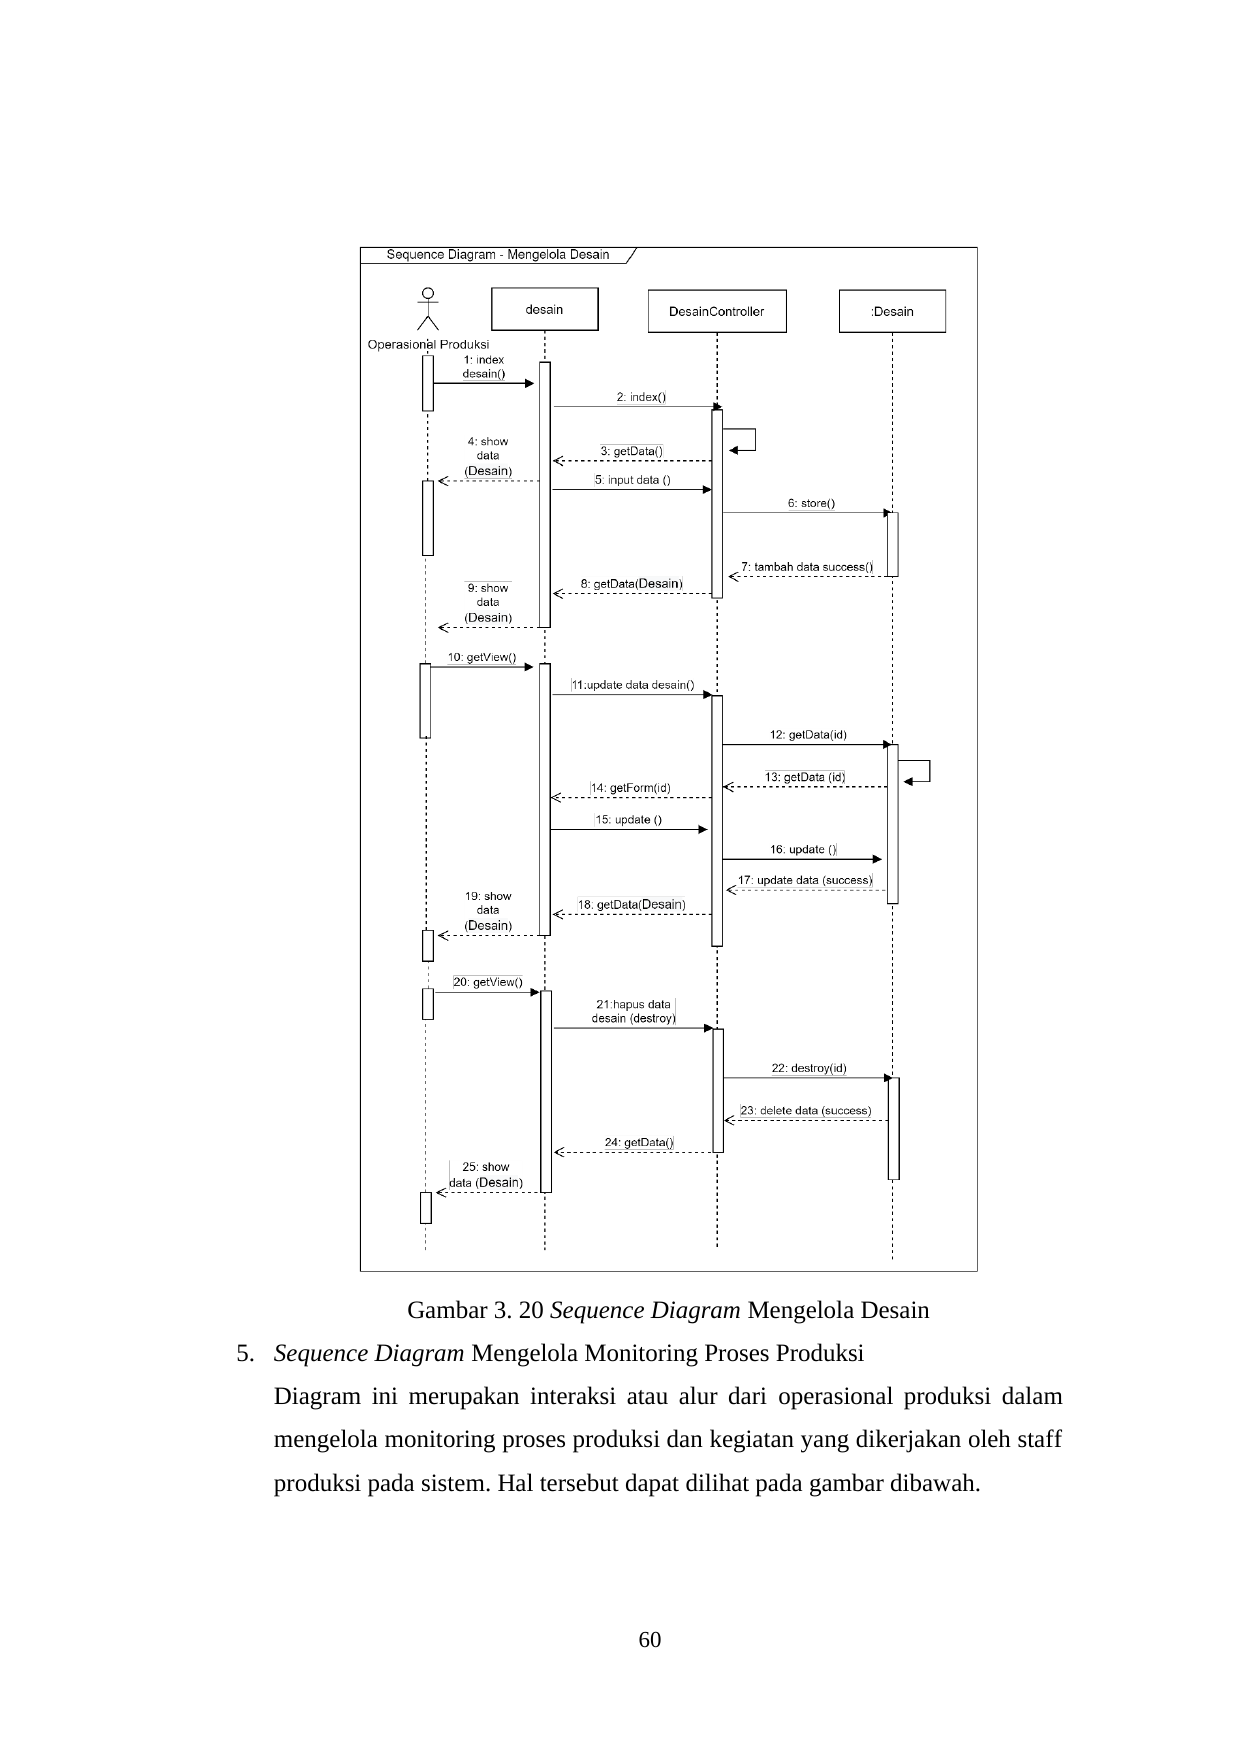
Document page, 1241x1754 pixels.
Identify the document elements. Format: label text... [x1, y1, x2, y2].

list Sequence Diagram Mengelola Monitoring Proses Produksi [236, 1338, 1063, 1367]
picture [349, 236, 988, 1282]
list Diagram ini merupakan interaksi atau alur dari operasional produksi dalam mengelola monitoring proses produksi dan kegiatan yang dikerjakan oleh staff produksi pada sistem. Hal tersebut dapat dilihat pada gambar dibawah. [274, 1381, 1063, 1496]
